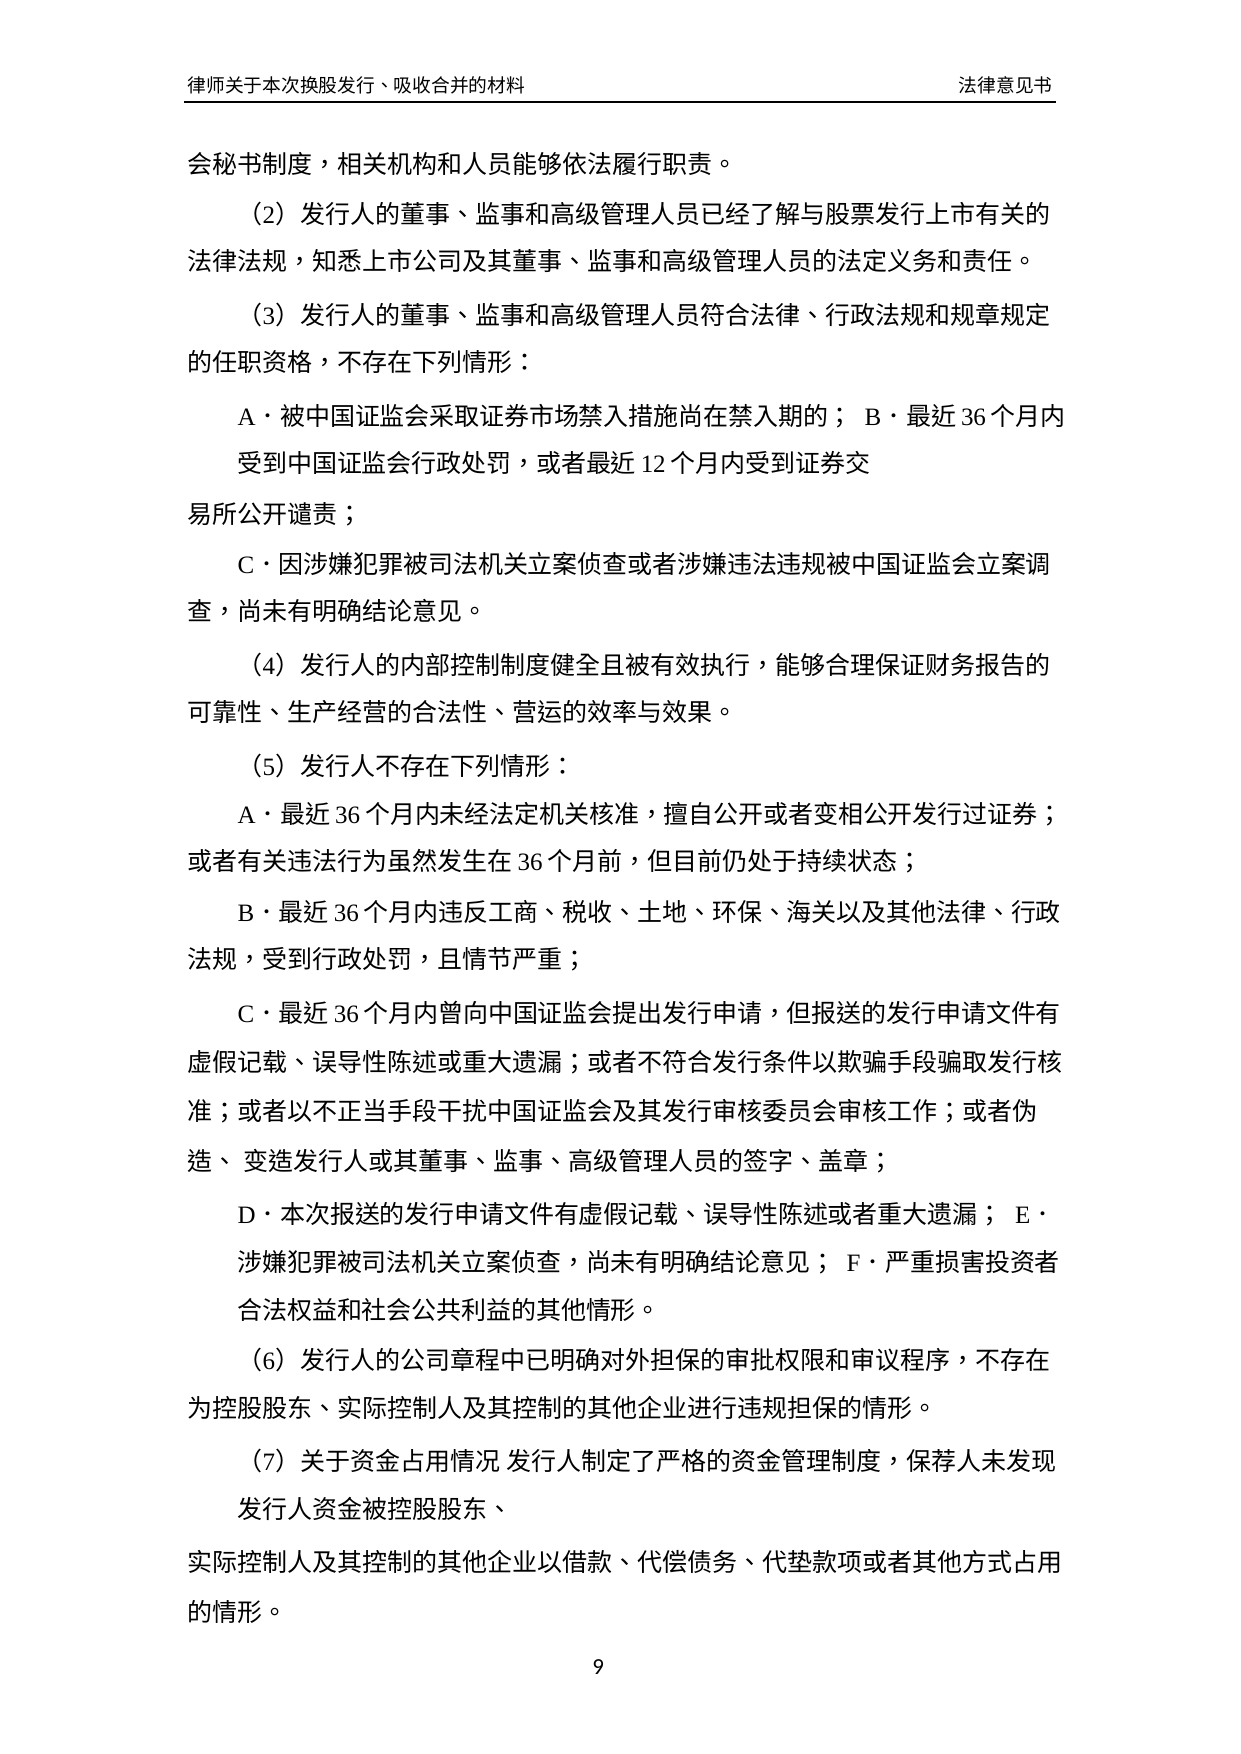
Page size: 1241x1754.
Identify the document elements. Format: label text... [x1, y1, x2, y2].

text 实际控制人及其控制的其他企业以借款、代偿债务、代垫款项或者其他方式占用 的情形。 [187, 1545, 1071, 1629]
text （7）关于资金占用情况 发行人制定了严格的资金管理制度，保荐人未发现发行人资金被控股股东、 [237, 1444, 1066, 1526]
text A．被中国证监会采取证券市场禁入措施尚在禁入期的； B．最近36个月内受到中国证监会行政处罚，或者最近12个月内受到证券交 [237, 398, 1066, 480]
text （6）发行人的公司章程中已明确对外担保的审批权限和审议程序，不存在 为控股股东、实际控制人及其控制的其他企业进行违规担保的情形。 [187, 1343, 1066, 1424]
text （4）发行人的内部控制制度健全且被有效执行，能够合理保证财务报告的 可靠性、生产经营的合法性、营运的效率与效果。 [187, 647, 1066, 729]
text C．因涉嫌犯罪被司法机关立案侦查或者涉嫌违法违规被中国证监会立案调 查，尚未有明确结论意见。 [187, 546, 1066, 628]
text B．最近36个月内违反工商、税收、土地、环保、海关以及其他法律、行政 法规，受到行政处罚，且情节严重； [187, 894, 1071, 976]
text （2）发行人的董事、监事和高级管理人员已经了解与股票发行上市有关的 法律法规，知悉上市公司及其董事、监事和高级管理人员的法定义务和责任。 [187, 196, 1066, 278]
text D．本次报送的发行申请文件有虚假记载、误导性陈述或者重大遗漏； E．涉嫌犯罪被司法机关立案侦查，尚未有明确结论意见； F．严重损害投资者合法权益和社会公共利益的其他情形。 [237, 1197, 1078, 1326]
text 易所公开谴责； [187, 496, 1078, 530]
text （3）发行人的董事、监事和高级管理人员符合法律、行政法规和规章规定 的任职资格，不存在下列情形： [187, 297, 1066, 379]
text （5）发行人不存在下列情形： [237, 748, 1078, 782]
text A．最近36个月内未经法定机关核准，擅自公开或者变相公开发行过证券； 或者有关违法行为虽然发生在36个月前，但目前仍处于持续状态； [187, 796, 1078, 878]
text 会秘书制度，相关机构和人员能够依法履行职责。 [187, 147, 1078, 181]
text C．最近36个月内曾向中国证监会提出发行申请，但报送的发行申请文件有 虚假记载、误导性陈述或重大遗漏；或者不符合发行条件以欺骗手段骗取发行核 准；或者以不正当手段干扰中国证监会及其发行审核委员会审核工作；或者伪造、 变造发行人或其董事、监事、高级管理人员的签字、盖章； [187, 995, 1071, 1177]
